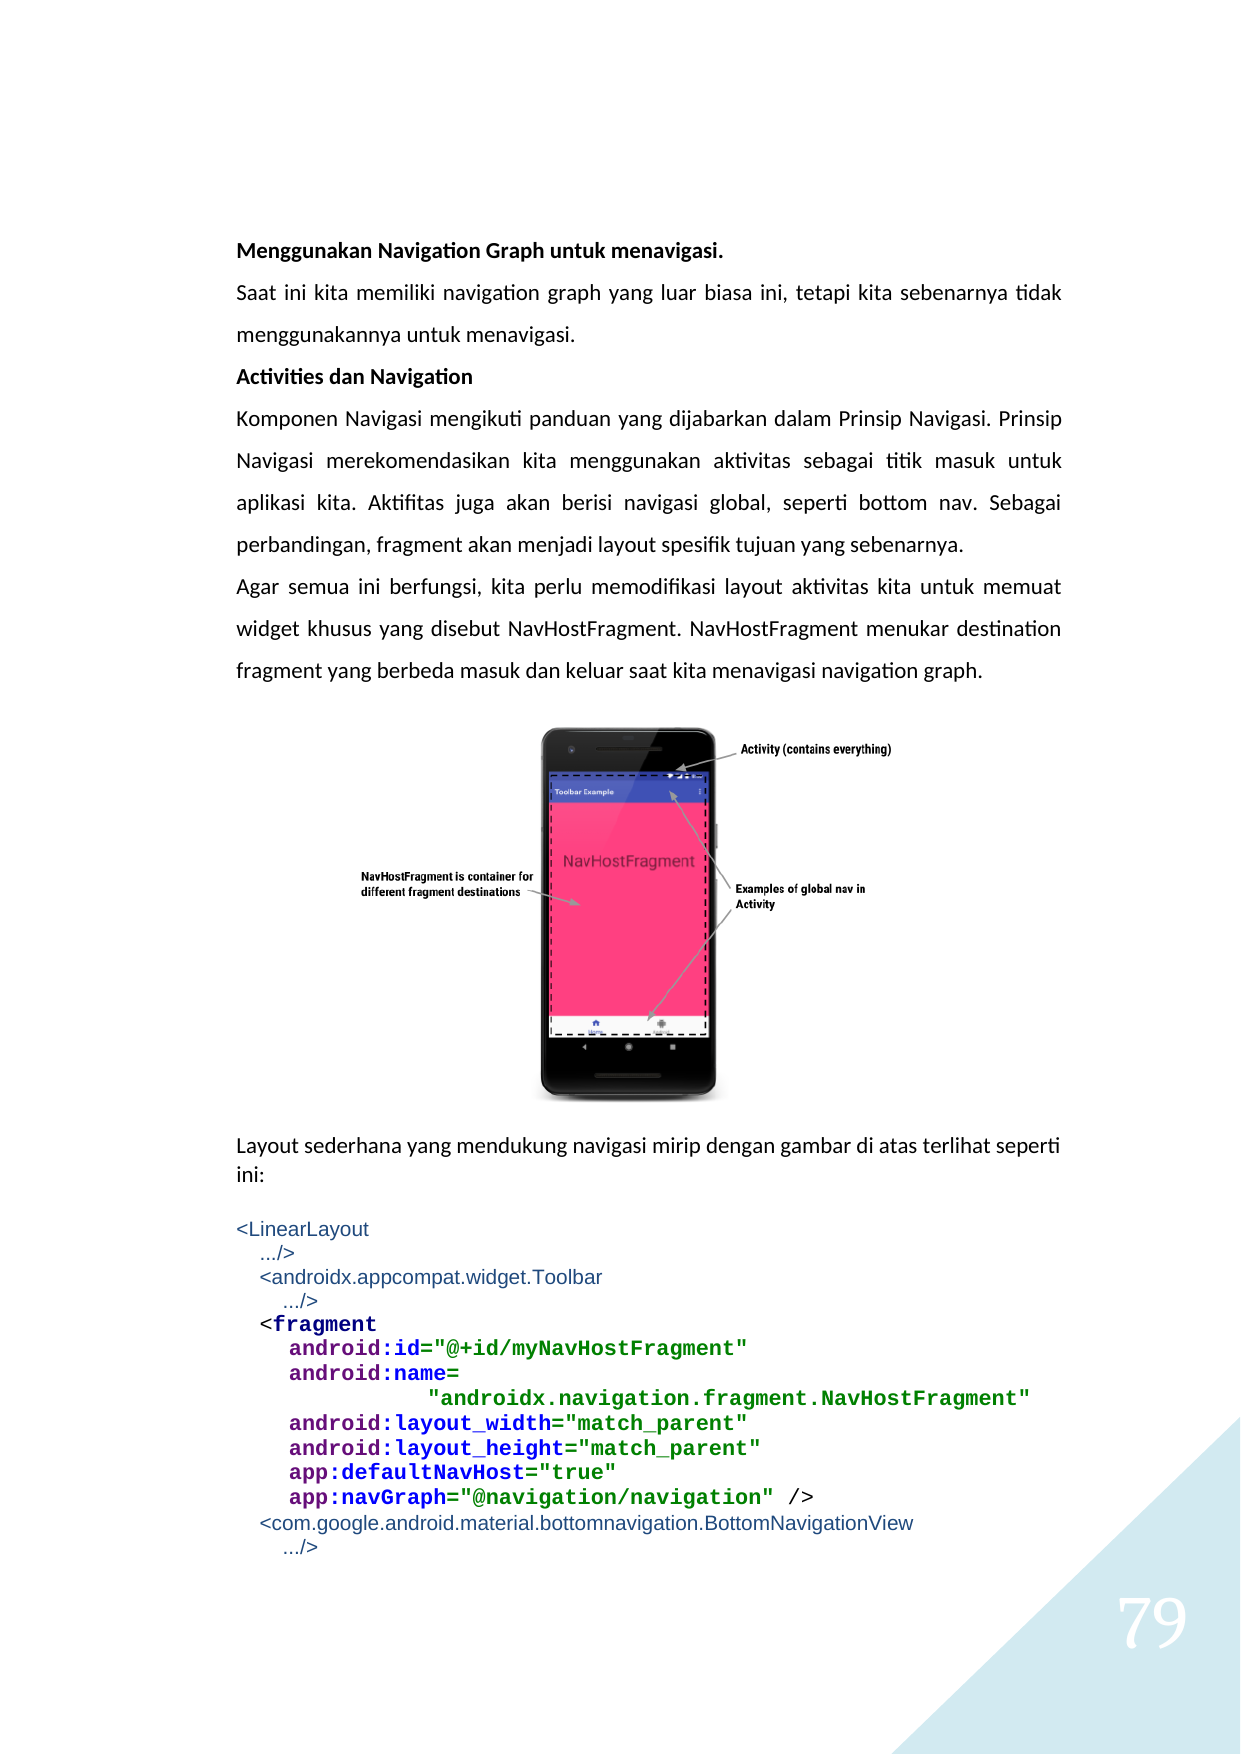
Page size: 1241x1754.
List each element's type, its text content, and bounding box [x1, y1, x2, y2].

text Menggunakan Navigation Graph untuk menavigasi. [236, 236, 1063, 264]
text Layout sederhana yang mendukung navigasi mirip dengan gambar di atas terlihat seperti ini: [236, 1132, 1063, 1188]
text Activities dan Navigation [236, 362, 1063, 390]
text .../> [236, 1535, 1063, 1559]
text <LinearLayout [236, 1217, 1063, 1241]
picture [356, 727, 943, 1103]
text .../> [236, 1289, 1063, 1313]
text <com.google.android.material.bottomnavigation.BottomNavigationView [236, 1511, 1063, 1535]
text Saat ini kita memiliki navigation graph yang luar biasa ini, tetapi kita sebenarnya tidak menggunakannya untuk menavigasi. [236, 278, 1063, 348]
text <fragment android:id="@+id/myNavHostFragment" android:name= [236, 1313, 1063, 1387]
text .../> [236, 1241, 1063, 1265]
text <androidx.appcompat.widget.Toolbar [236, 1265, 1063, 1289]
text "androidx.navigation.fragment.NavHostFragment" android:layout_width="match_parent" android:layout_height="match_parent" app:defaultNavHost="true" app:navGraph="@navigation/navigation" /> [236, 1387, 1063, 1511]
text Komponen Navigasi mengikuti panduan yang dijabarkan dalam Prinsip Navigasi. Prinsip Navigasi merekomendasikan kita menggunakan aktivitas sebagai titik masuk untuk aplikasi kita. Aktifitas juga akan berisi navigasi global, seperti bottom nav. Sebagai perbandingan, fragment akan menjadi layout spesifik tujuan yang sebenarnya. [236, 404, 1063, 558]
text Agar semua ini berfungsi, kita perlu memodifikasi layout aktivitas kita untuk memuat widget khusus yang disebut NavHostFragment. NavHostFragment menukar destination fragment yang berbeda masuk dan keluar saat kita menavigasi navigation graph. [236, 572, 1063, 684]
